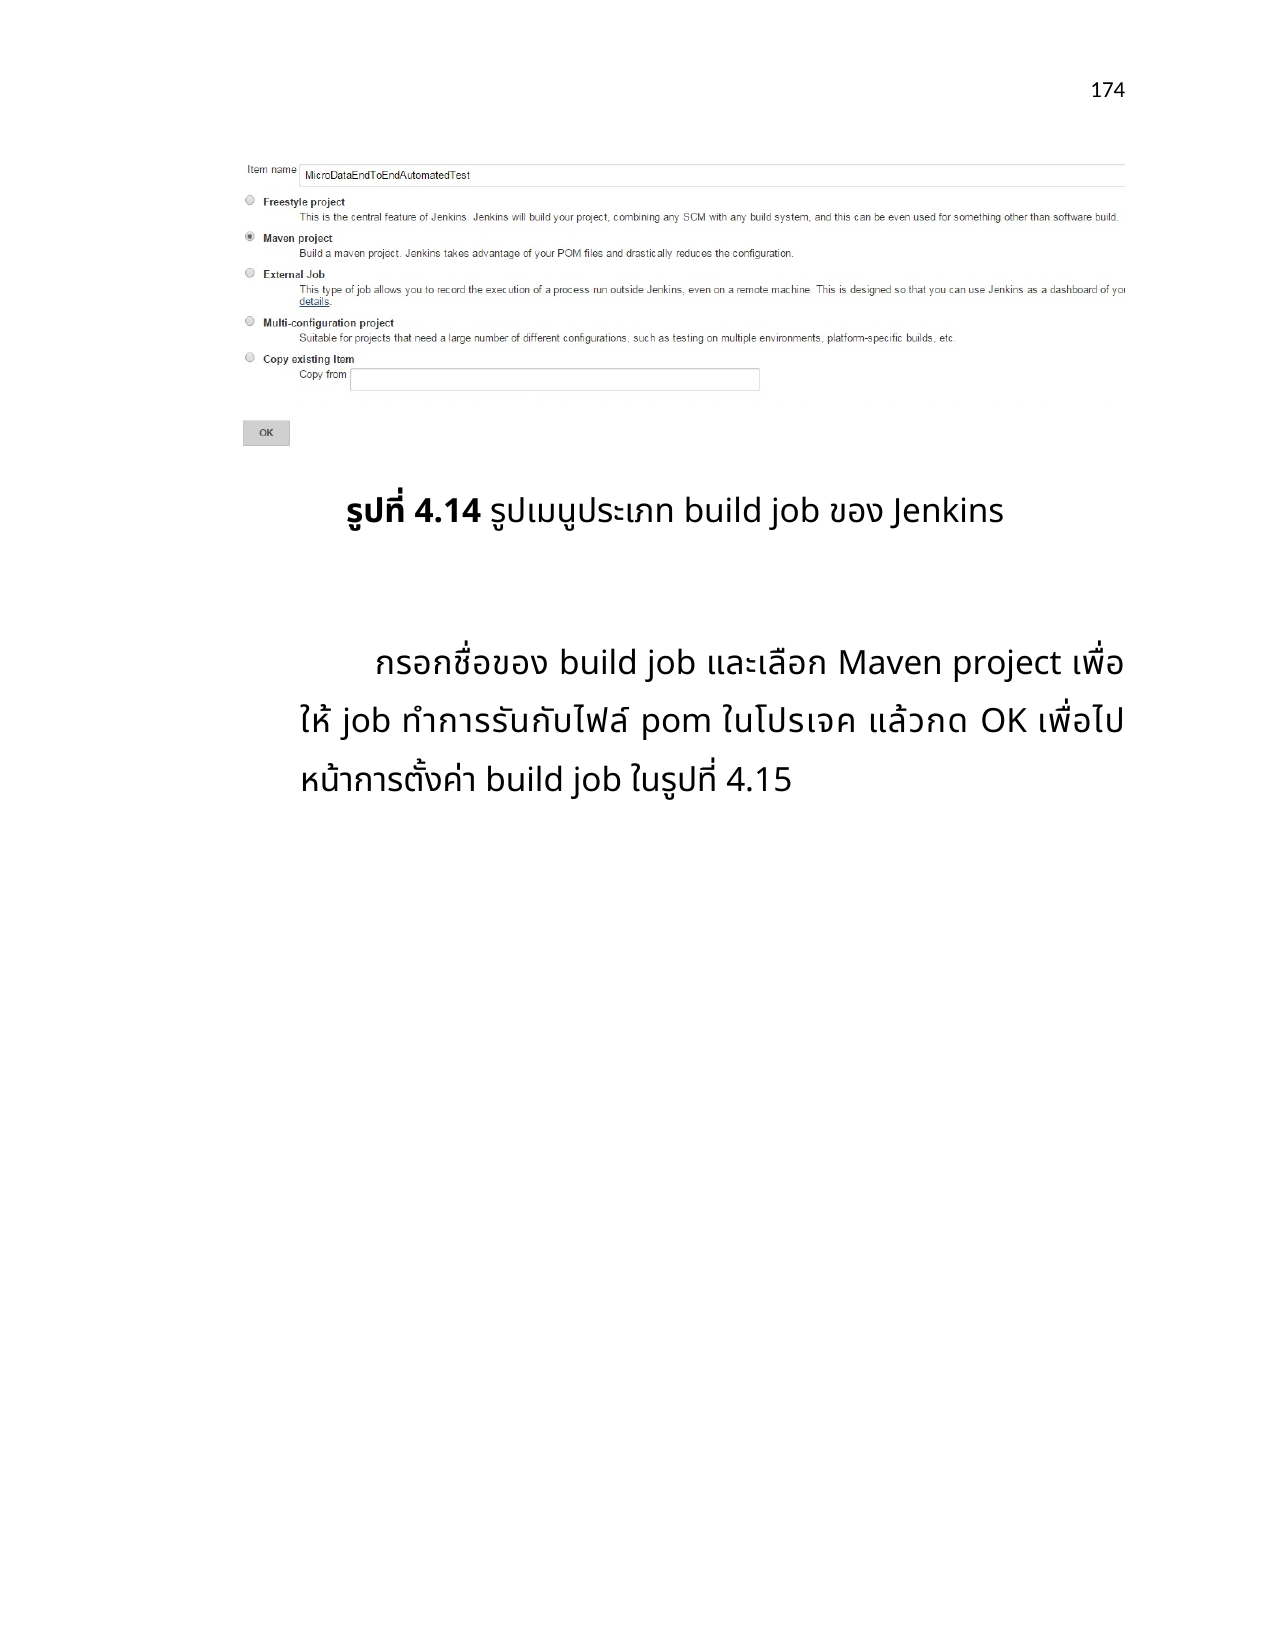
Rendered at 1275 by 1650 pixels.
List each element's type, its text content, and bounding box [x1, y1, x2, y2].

picture [225, 150, 1125, 462]
text รูปที่ 4.14 รูปเมนูประเภท build job ของ Jenkins [225, 487, 1125, 538]
text กรอกชื่อของ build job และเลือก Maven project เพื่อให้ job ทำการรันกับไฟล์ pom ในโปรเจค แล้วกด OK เพื่อไปหน้าการตั้งค่า build job ในรูปที่ 4.15 [225, 639, 1125, 806]
